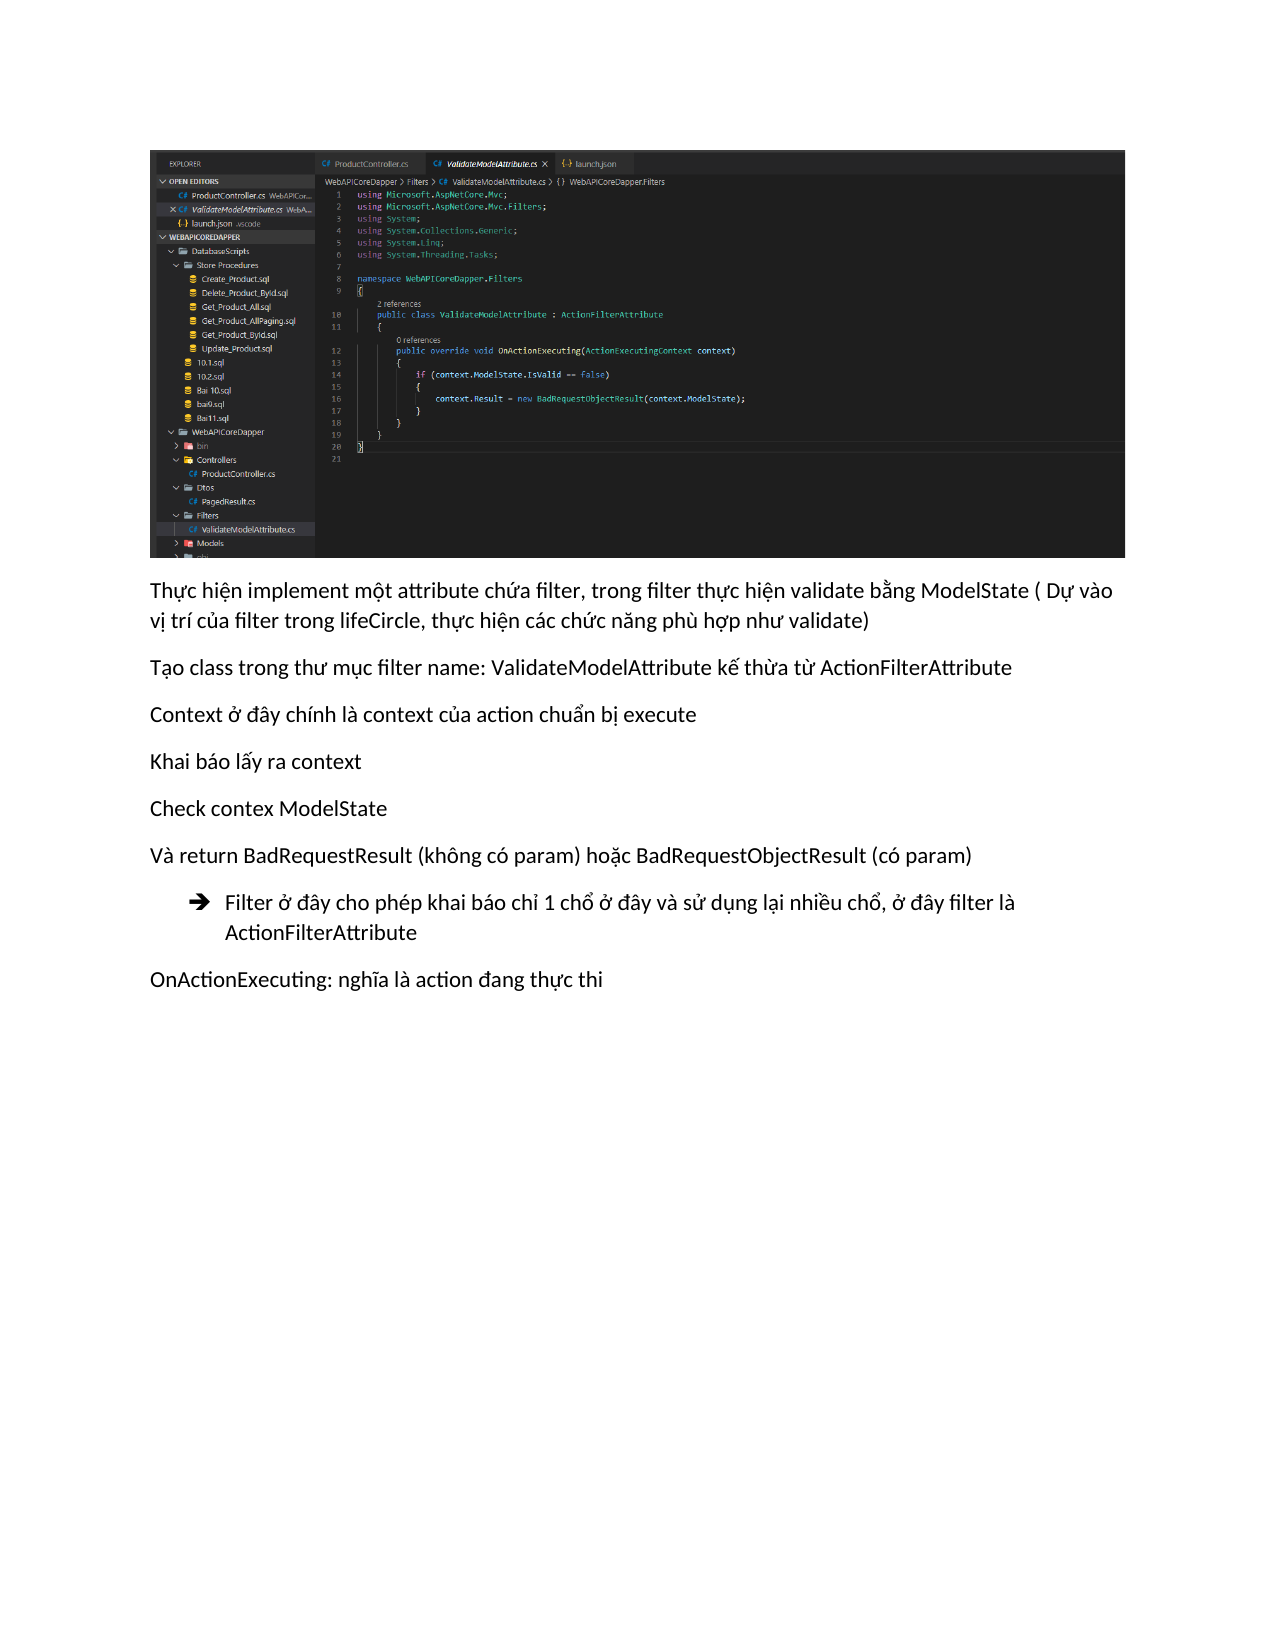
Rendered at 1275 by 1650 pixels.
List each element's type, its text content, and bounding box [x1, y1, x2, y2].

text OnActionExecuting: nghĩa là action đang thực thi [150, 965, 1125, 993]
text Và return BadRequestResult (không có param) hoặc BadRequestObjectResult (có param) [150, 841, 1125, 869]
picture [150, 150, 1125, 558]
text Khai báo lấy ra context [150, 747, 1125, 775]
list Filter ở đây cho phép khai báo chỉ 1 chổ ở đây và sử dụng lại nhiều chổ, ở đây filter là ActionFilterAttribute [187, 888, 1125, 946]
text Context ở đây chính là context của action chuẩn bị execute [150, 700, 1125, 728]
text Check contex ModelState [150, 794, 1125, 822]
text Thực hiện implement một attribute chứa filter, trong filter thực hiện validate bằng ModelState ( Dự vào vị trí của filter trong lifeCircle, thực hiện các chức năng phù hợp như validate) [150, 576, 1125, 634]
text Tạo class trong thư mục filter name: ValidateModelAttribute kế thừa từ ActionFilterAttribute [150, 653, 1125, 681]
